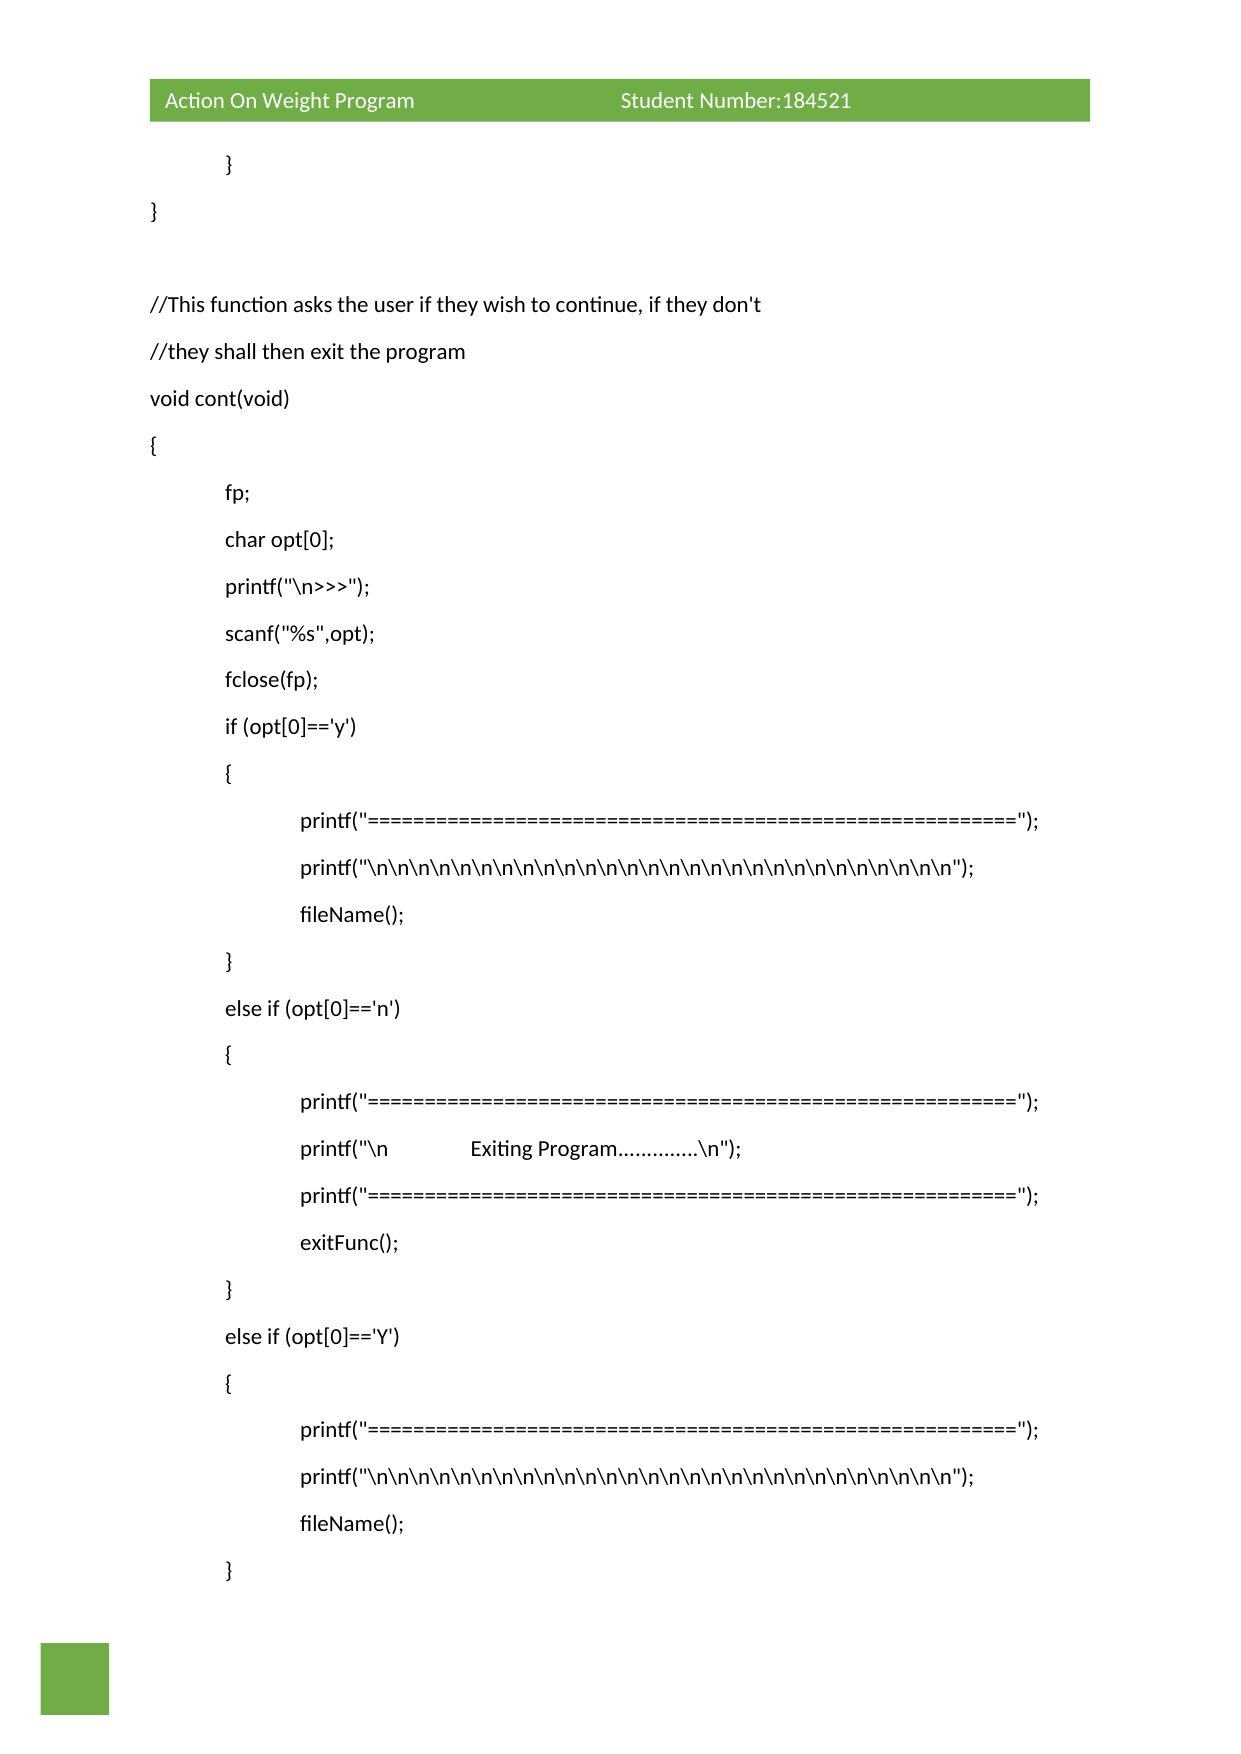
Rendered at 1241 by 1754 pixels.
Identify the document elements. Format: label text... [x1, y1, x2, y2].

text { [150, 1369, 1090, 1397]
text printf("========================================================="); [150, 806, 1090, 834]
text } [150, 150, 1090, 178]
text printf("========================================================="); [150, 1181, 1090, 1209]
text printf("\n Exiting Program..............\n"); [150, 1134, 1090, 1162]
text else if (opt[0]=='n') [150, 994, 1090, 1022]
text scanf("%s",opt); [150, 619, 1090, 647]
text } [150, 197, 1090, 225]
text //This function asks the user if they wish to continue, if they don't [150, 291, 1090, 319]
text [150, 1416, 1090, 1444]
text } [150, 1275, 1090, 1303]
text { [150, 759, 1090, 787]
text fileName(); [150, 900, 1090, 928]
text char opt[0]; [150, 525, 1090, 553]
text printf("========================================================="); [150, 1087, 1090, 1116]
text } [150, 1556, 1090, 1584]
text //they shall then exit the program [150, 337, 1090, 366]
text if (opt[0]=='y') [150, 712, 1090, 741]
text printf("\n\n\n\n\n\n\n\n\n\n\n\n\n\n\n\n\n\n\n\n\n\n\n\n\n\n\n\n"); [150, 1462, 1090, 1491]
text } [150, 947, 1090, 975]
text { [150, 431, 1090, 459]
text void cont(void) [150, 384, 1090, 412]
text fp; [150, 478, 1090, 506]
text printf("\n>>>"); [150, 572, 1090, 600]
text fclose(fp); [150, 666, 1090, 694]
text printf("\n\n\n\n\n\n\n\n\n\n\n\n\n\n\n\n\n\n\n\n\n\n\n\n\n\n\n\n"); [150, 853, 1090, 881]
text fileName(); [150, 1509, 1090, 1537]
text { [150, 1041, 1090, 1069]
text exitFunc(); [150, 1228, 1090, 1256]
text else if (opt[0]=='Y') [150, 1322, 1090, 1350]
